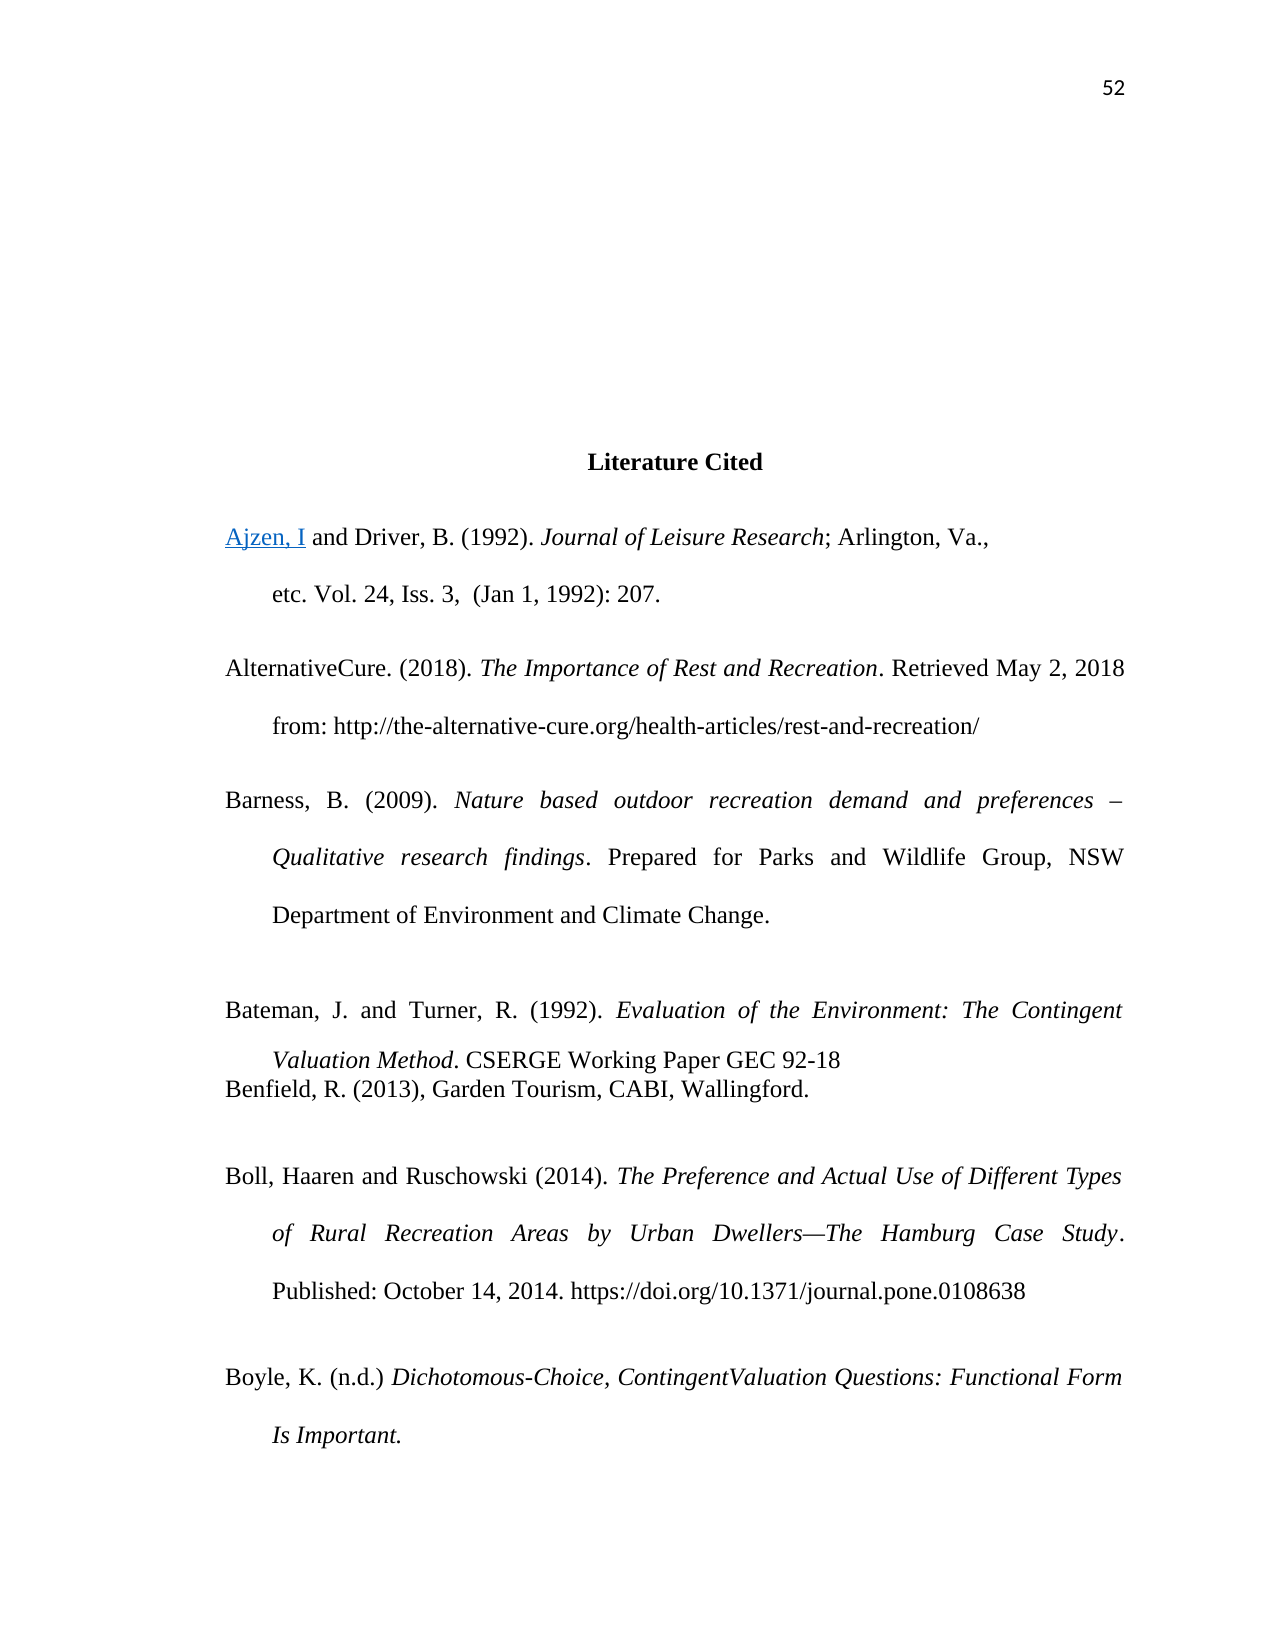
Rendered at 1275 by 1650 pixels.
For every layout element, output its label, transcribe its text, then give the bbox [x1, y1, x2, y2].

text Literature Cited [225, 447, 1125, 476]
text AlternativeCure. (2018). The Importance of Rest and Recreation. Retrieved May 2, 2018 from: http://the-alternative-cure.org/health-articles/rest-and-recreation/ [225, 653, 1125, 739]
text Benfield, R. (2013), Garden Tourism, CABI, Wallingford. [225, 1074, 1125, 1103]
text Barness, B. (2009). Nature based outdoor recreation demand and preferences – Qualitative research findings. Prepared for Parks and Wildlife Group, NSW Department of Environment and Climate Change. [225, 785, 1125, 929]
text Boll, Haaren and Ruschowski (2014). The Preference and Actual Use of Different Types of Rural Recreation Areas by Urban Dwellers—The Hamburg Case Study. Published: October 14, 2014. https://doi.org/10.1371/journal.pone.0108638 [225, 1161, 1125, 1304]
text Boyle, K. (n.d.) Dichotomous-Choice, ContingentValuation Questions: Functional Form Is Important. [225, 1362, 1125, 1449]
text Ajzen, I and Driver, B. (1992). Journal of Leisure Research; Arlington, Va., etc. Vol. 24, Iss. 3, (Jan 1, 1992): 207. [225, 522, 1125, 608]
subtitle Bateman, J. and Turner, R. (1992). Evaluation of the Environment: The Contingent Valuation Method. CSERGE Working Paper GEC 92-18 [225, 974, 1125, 1074]
